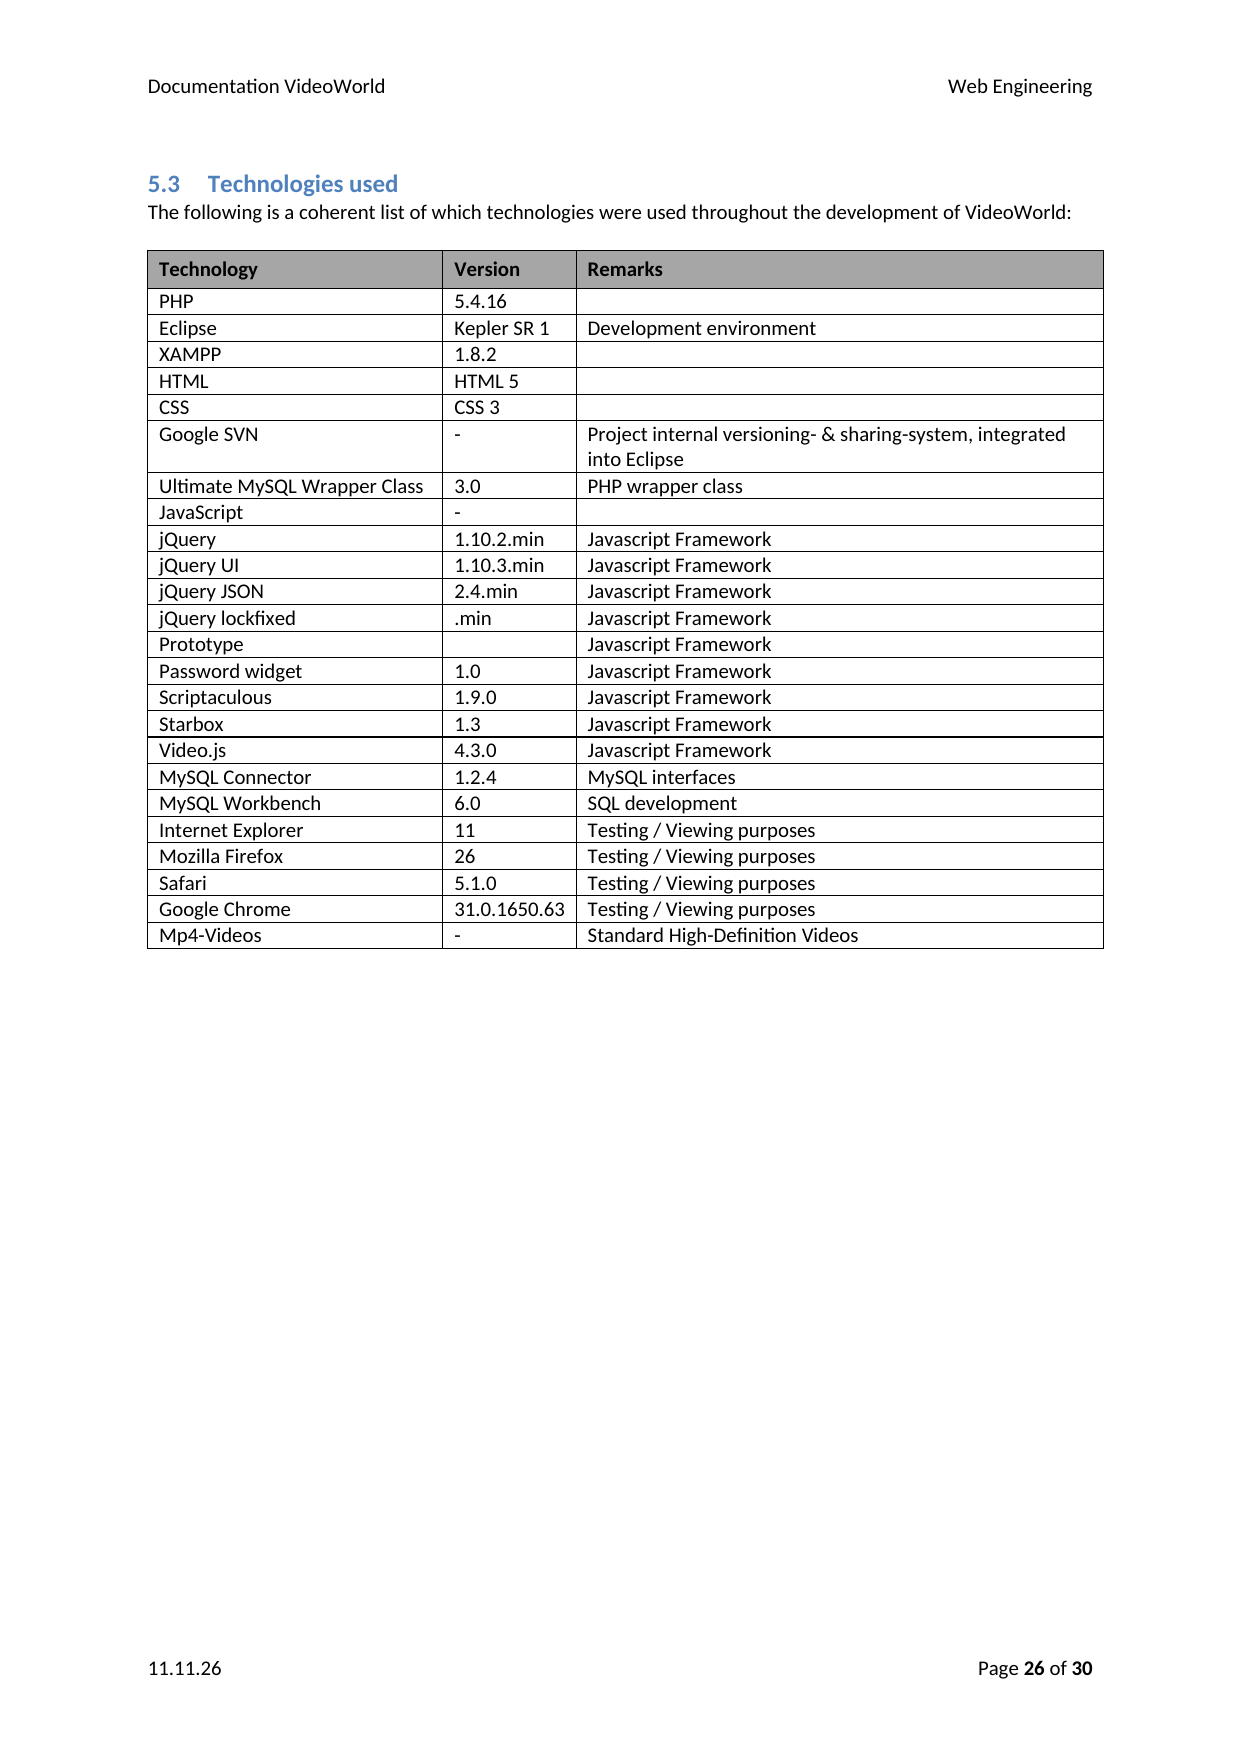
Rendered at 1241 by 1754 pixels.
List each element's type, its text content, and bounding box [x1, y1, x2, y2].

table_cell jQuery JSON [148, 579, 442, 604]
table_cell [577, 499, 1103, 525]
table_cell - [443, 499, 576, 525]
table_cell Video.js [148, 738, 442, 763]
table_cell [577, 289, 1103, 314]
table_cell MySQL Workbench [148, 790, 442, 816]
table_cell 1.9.0 [443, 685, 576, 710]
table_cell 1.10.3.min [443, 552, 576, 578]
subtitle Technologies used [148, 168, 1093, 199]
table_cell 2.4.min [443, 579, 576, 604]
table_cell Standard High-Definition Videos [577, 923, 1103, 948]
table_cell 3.0 [443, 473, 576, 498]
table_cell Ultimate MySQL Wrapper Class [148, 473, 442, 498]
table_cell jQuery [148, 526, 442, 551]
table_cell Mozilla Firefox [148, 843, 442, 869]
table_cell CSS [148, 395, 442, 420]
table_cell 1.8.2 [443, 342, 576, 367]
table_cell Eclipse [148, 315, 442, 341]
table_header Version [443, 251, 576, 288]
table_cell Javascript Framework [577, 526, 1103, 551]
table_cell 5.1.0 [443, 870, 576, 895]
table_cell - [443, 923, 576, 948]
table_cell 4.3.0 [443, 738, 576, 763]
table_cell Javascript Framework [577, 552, 1103, 578]
table_cell 1.2.4 [443, 764, 576, 789]
table_cell 26 [443, 843, 576, 869]
text The following is a coherent list of which technologies were used throughout the development of VideoWorld: [148, 199, 1093, 224]
table_cell Scriptaculous [148, 685, 442, 710]
table_cell 5.4.16 [443, 289, 576, 314]
table_cell CSS 3 [443, 395, 576, 420]
table_cell MySQL Connector [148, 764, 442, 789]
table_cell [577, 368, 1103, 393]
table_cell PHP wrapper class [577, 473, 1103, 498]
table_cell 1.0 [443, 658, 576, 683]
table_header Technology [148, 251, 442, 288]
table_cell SQL development [577, 790, 1103, 816]
table_cell Javascript Framework [577, 738, 1103, 763]
table_cell Google Chrome [148, 896, 442, 922]
table_cell Development environment [577, 315, 1103, 341]
table_cell HTML 5 [443, 368, 576, 393]
table_cell 1.10.2.min [443, 526, 576, 551]
table_cell Testing / Viewing purposes [577, 843, 1103, 869]
table_cell HTML [148, 368, 442, 393]
table_cell Prototype [148, 632, 442, 657]
table_cell MySQL interfaces [577, 764, 1103, 789]
table_cell [577, 342, 1103, 367]
table_cell JavaScript [148, 499, 442, 525]
table_cell Javascript Framework [577, 711, 1103, 736]
table_cell 1.3 [443, 711, 576, 736]
table_cell Password widget [148, 658, 442, 683]
table_cell 6.0 [443, 790, 576, 816]
table_cell PHP [148, 289, 442, 314]
table_cell Javascript Framework [577, 579, 1103, 604]
table_cell Testing / Viewing purposes [577, 870, 1103, 895]
table_cell Javascript Framework [577, 658, 1103, 683]
table_cell Internet Explorer [148, 817, 442, 842]
table_cell Starbox [148, 711, 442, 736]
table_cell Project internal versioning- & sharing-system, integrated into Eclipse [577, 421, 1103, 472]
table_cell Testing / Viewing purposes [577, 817, 1103, 842]
table_cell Safari [148, 870, 442, 895]
table_cell 31.0.1650.63 [443, 896, 576, 922]
table_cell Javascript Framework [577, 685, 1103, 710]
table_cell [443, 632, 576, 657]
table_cell Testing / Viewing purposes [577, 896, 1103, 922]
table_cell - [443, 421, 576, 472]
table_cell Kepler SR 1 [443, 315, 576, 341]
table_cell Google SVN [148, 421, 442, 472]
table_cell XAMPP [148, 342, 442, 367]
table_header Remarks [577, 251, 1103, 288]
table_cell jQuery lockfixed [148, 605, 442, 631]
table_cell Javascript Framework [577, 605, 1103, 631]
table_cell Javascript Framework [577, 632, 1103, 657]
table_cell Mp4-Videos [148, 923, 442, 948]
table_cell 11 [443, 817, 576, 842]
table_cell .min [443, 605, 576, 631]
table_cell [577, 395, 1103, 420]
table_cell jQuery UI [148, 552, 442, 578]
